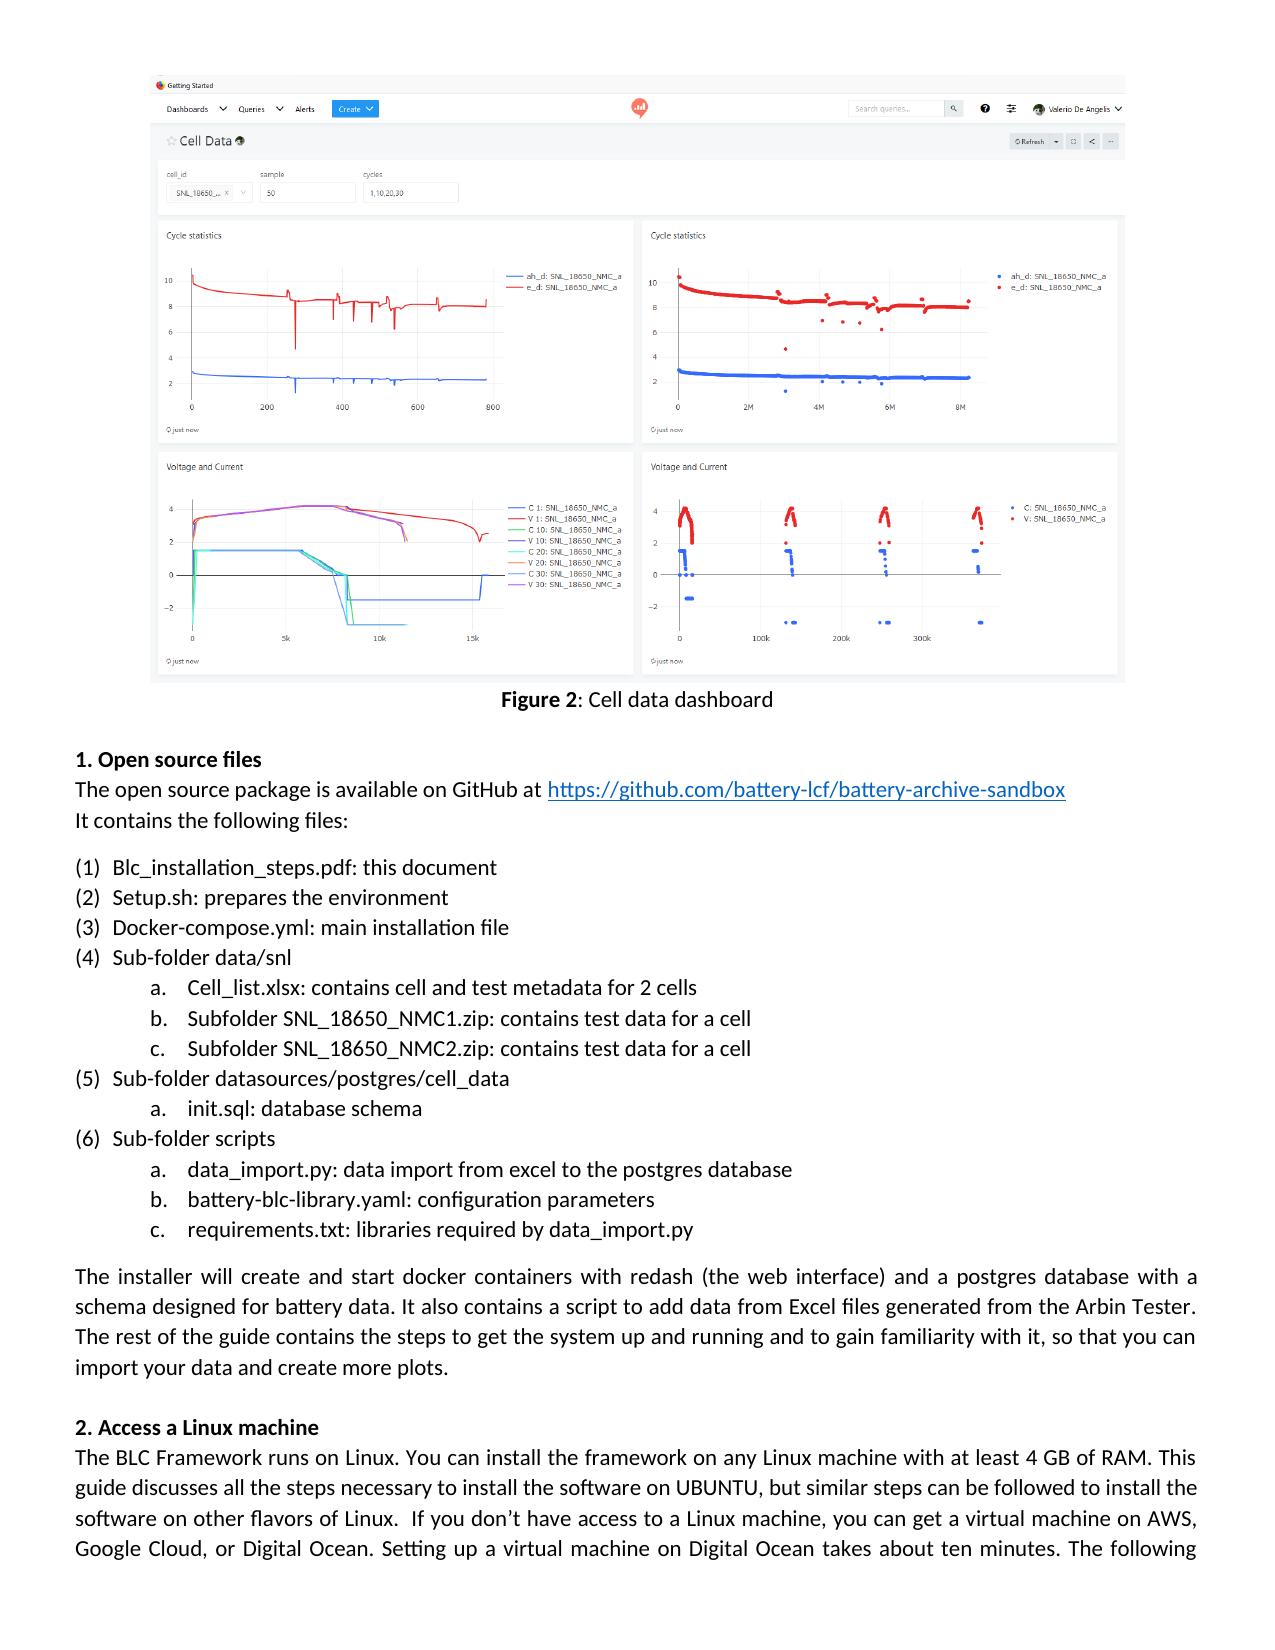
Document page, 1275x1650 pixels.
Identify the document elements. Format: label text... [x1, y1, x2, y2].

list battery-blc-library.yaml: configuration parameters [150, 1185, 1200, 1213]
list Sub-folder data/snl [75, 943, 1200, 971]
list init.sql: database schema [150, 1094, 1200, 1122]
list Cell_list.xlsx: contains cell and test metadata for 2 cells [150, 973, 1200, 1002]
text The open source package is available on GitHub at https://github.com/battery-lcf/battery-archive-sandbox [75, 776, 1200, 804]
list Setup.sh: prepares the environment [75, 883, 1200, 911]
list Subfolder SNL_18650_NMC2.zip: contains test data for a cell [150, 1034, 1200, 1062]
list Blc_installation_steps.pdf: this document [75, 853, 1200, 881]
picture [150, 75, 1125, 683]
list data_import.py: data import from excel to the postgres database [150, 1155, 1200, 1183]
text 2. Access a Linux machine [75, 1413, 1200, 1441]
list Sub-folder scripts [75, 1124, 1200, 1153]
text 1. Open source files [75, 745, 1200, 773]
text It contains the following files: [75, 806, 1200, 834]
list Docker-compose.yml: main installation file [75, 913, 1200, 941]
text Figure 2: Cell data dashboard [75, 685, 1200, 713]
list Sub-folder datasources/postgres/cell_data [75, 1064, 1200, 1092]
text The installer will create and start docker containers with redash (the web interface) and a postgres database with a schema designed for battery data. It also contains a script to add data from Excel files generated from the Arbin Tester. The rest of the guide contains the steps to get the system up and running and to gain familiarity with it, so that you can import your data and create more plots. [75, 1262, 1200, 1381]
list requirements.txt: libraries required by data_import.py [150, 1215, 1200, 1243]
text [75, 1443, 1200, 1562]
list Subfolder SNL_18650_NMC1.zip: contains test data for a cell [150, 1004, 1200, 1032]
